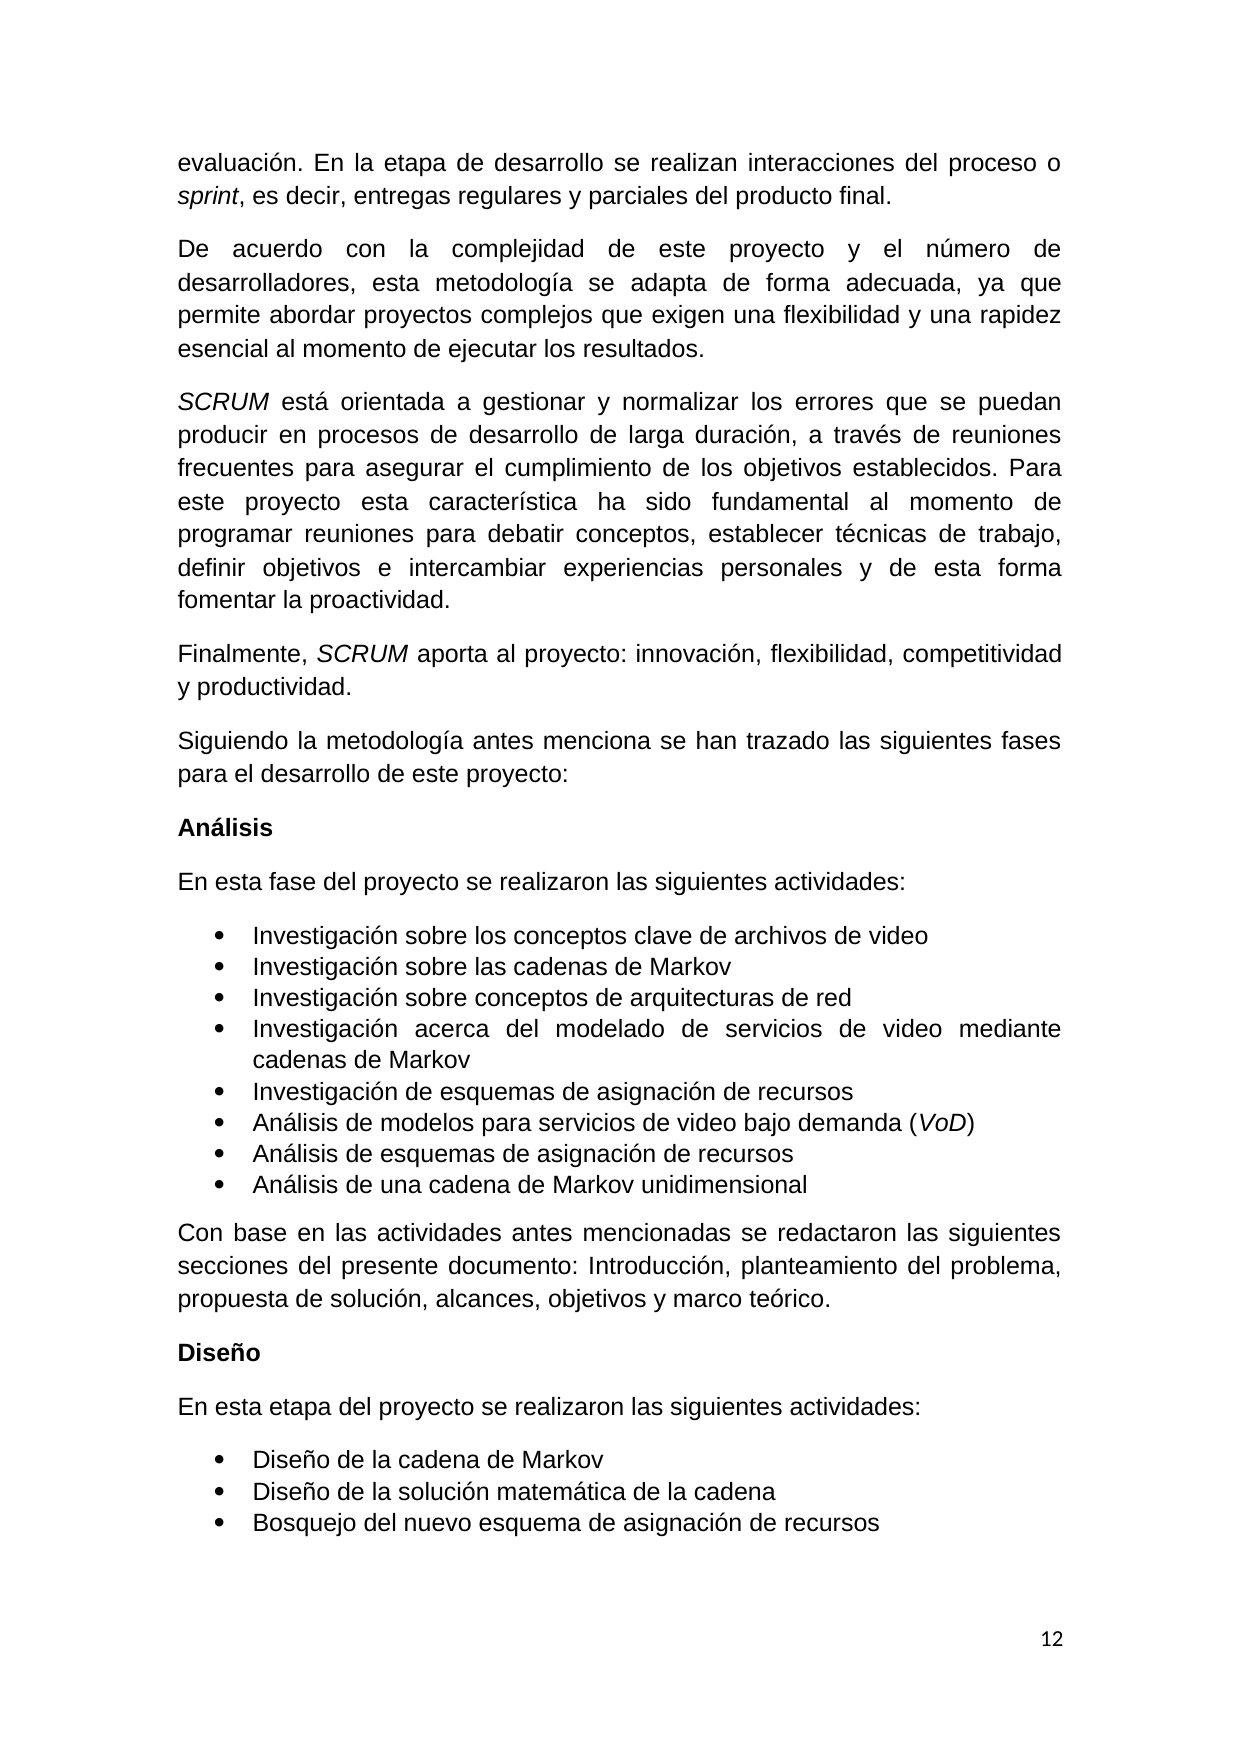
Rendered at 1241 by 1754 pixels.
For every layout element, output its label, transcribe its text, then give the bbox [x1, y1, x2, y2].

list Investigación de esquemas de asignación de recursos [215, 1076, 1063, 1105]
list Análisis de modelos para servicios de video bajo demanda (VoD) [215, 1108, 1063, 1136]
text Diseño [177, 1338, 1063, 1366]
text En esta fase del proyecto se realizaron las siguientes actividades: [177, 867, 1063, 896]
list Diseño de la solución matemática de la cadena [215, 1476, 1063, 1505]
text Análisis [177, 813, 1063, 842]
list Investigación sobre los conceptos clave de archivos de video [215, 921, 1063, 950]
list Investigación sobre las cadenas de Markov [215, 952, 1063, 981]
text Con base en las actividades antes mencionadas se redactaron las siguientes secciones del presente documento: Introducción, planteamiento del problema, propuesta de solución, alcances, objetivos y marco teórico. [177, 1218, 1063, 1312]
text Finalmente, SCRUM aporta al proyecto: innovación, flexibilidad, competitividad y productividad. [177, 639, 1063, 701]
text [177, 148, 1063, 209]
text Siguiendo la metodología antes menciona se han trazado las siguientes fases para el desarrollo de este proyecto: [177, 726, 1063, 788]
list Diseño de la cadena de Markov [215, 1445, 1063, 1474]
text SCRUM está orientada a gestionar y normalizar los errores que se puedan producir en procesos de desarrollo de larga duración, a través de reuniones frecuentes para asegurar el cumplimiento de los objetivos establecidos. Para este proyecto esta característica ha sido fundamental al momento de programar reuniones para debatir conceptos, establecer técnicas de trabajo, definir objetivos e intercambiar experiencias personales y de esta forma fomentar la proactividad. [177, 387, 1063, 614]
text En esta etapa del proyecto se realizaron las siguientes actividades: [177, 1391, 1063, 1420]
list Análisis de una cadena de Markov unidimensional [215, 1170, 1063, 1199]
list Bosquejo del nuevo esquema de asignación de recursos [215, 1508, 1063, 1536]
list Investigación sobre conceptos de arquitecturas de red [215, 983, 1063, 1012]
text De acuerdo con la complejidad de este proyecto y el número de desarrolladores, esta metodología se adapta de forma adecuada, ya que permite abordar proyectos complejos que exigen una flexibilidad y una rapidez esencial al momento de ejecutar los resultados. [177, 234, 1063, 362]
list Investigación acerca del modelado de servicios de video mediante cadenas de Markov [215, 1014, 1063, 1074]
list Análisis de esquemas de asignación de recursos [215, 1139, 1063, 1168]
